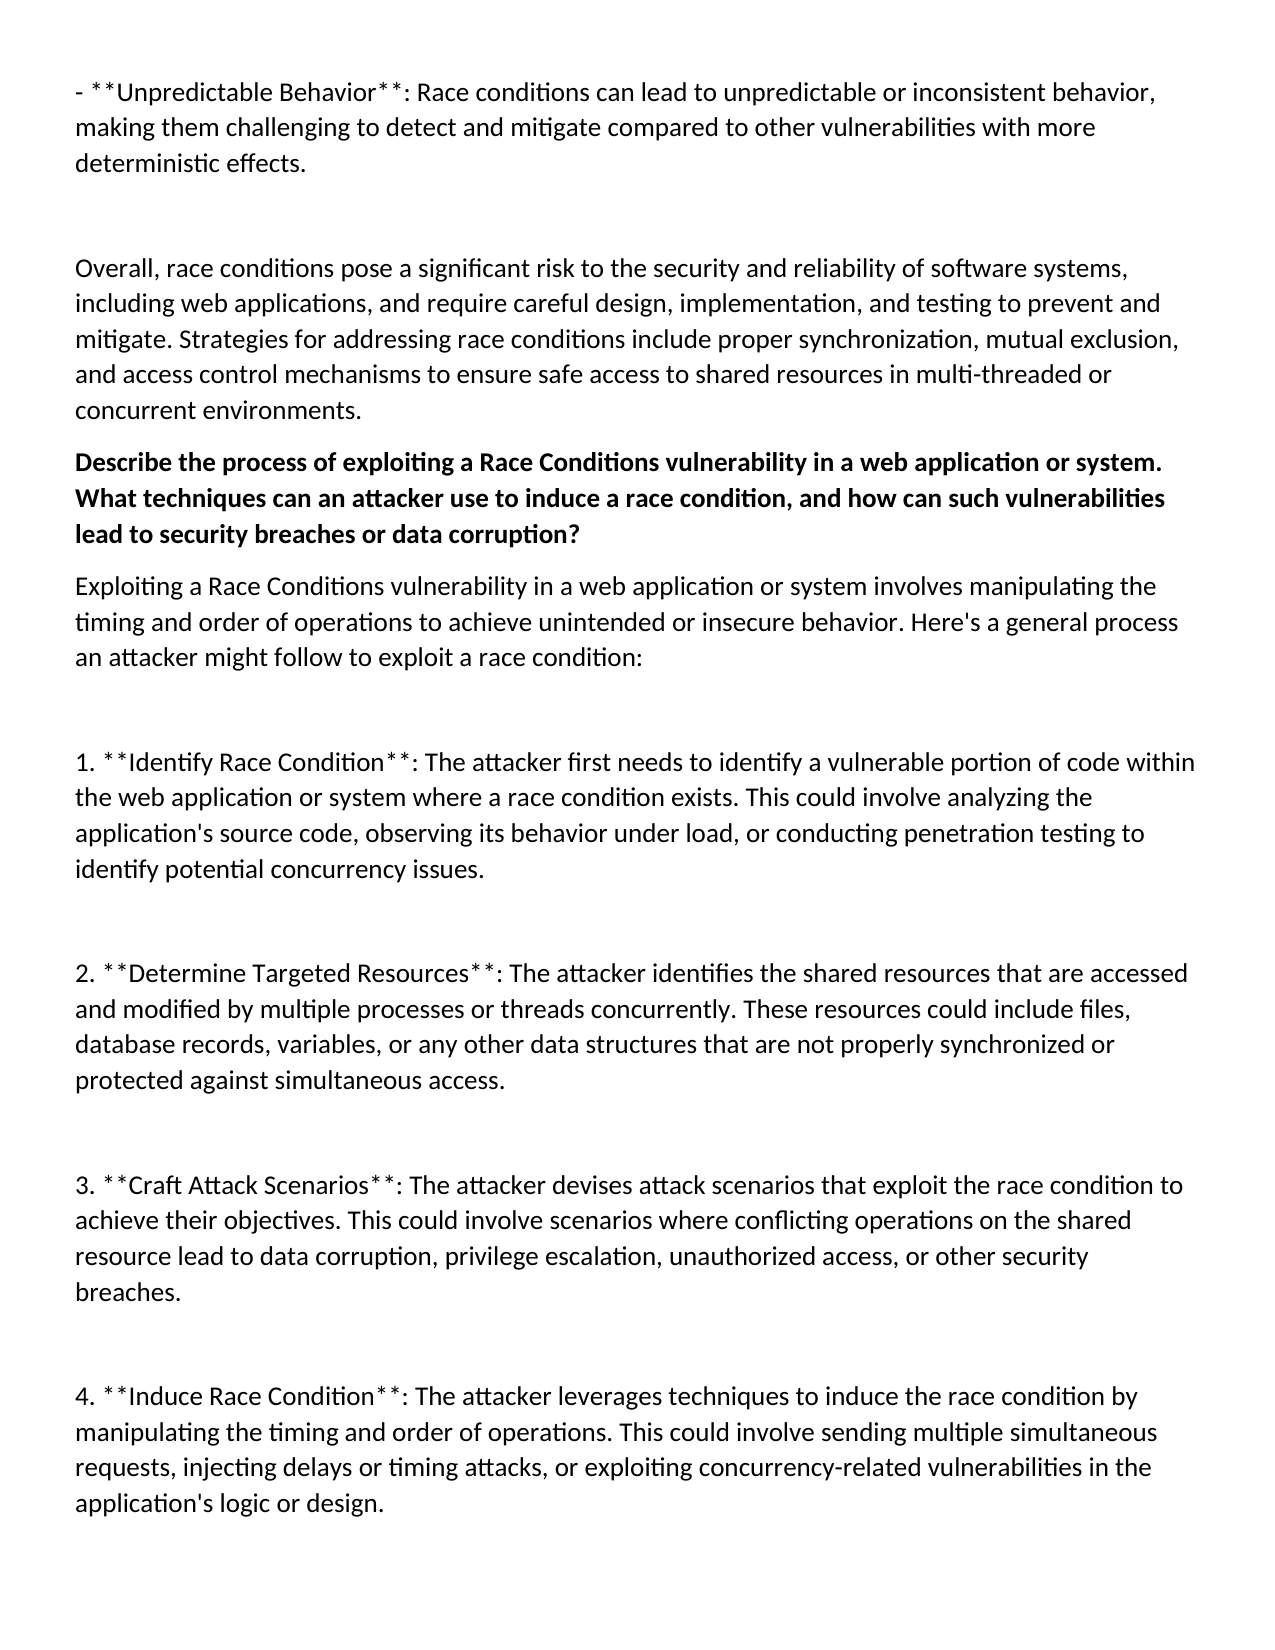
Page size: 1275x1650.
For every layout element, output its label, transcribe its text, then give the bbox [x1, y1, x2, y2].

text Overall, race conditions pose a significant risk to the security and reliability of software systems, including web applications, and require careful design, implementation, and testing to prevent and mitigate. Strategies for addressing race conditions include proper synchronization, mutual exclusion, and access control mechanisms to ensure safe access to shared resources in multi-threaded or concurrent environments. [75, 251, 1200, 426]
text Exploiting a Race Conditions vulnerability in a web application or system involves manipulating the timing and order of operations to achieve unintended or insecure behavior. Here's a general process an attacker might follow to exploit a race condition: [75, 569, 1200, 673]
text - **Unpredictable Behavior**: Race conditions can lead to unpredictable or inconsistent behavior, making them challenging to detect and mitigate compared to other vulnerabilities with more deterministic effects. [75, 75, 1200, 179]
text 2. **Determine Targeted Resources**: The attacker identifies the shared resources that are accessed and modified by multiple processes or threads concurrently. These resources could include files, database records, variables, or any other data structures that are not properly synchronized or protected against simultaneous access. [75, 956, 1200, 1096]
text 3. **Craft Attack Scenarios**: The attacker devises attack scenarios that exploit the race condition to achieve their objectives. This could involve scenarios where conflicting operations on the shared resource lead to data corruption, privilege escalation, unauthorized access, or other security breaches. [75, 1168, 1200, 1308]
text Describe the process of exploiting a Race Conditions vulnerability in a web application or system. What techniques can an attacker use to induce a race condition, and how can such vulnerabilities lead to security breaches or data corruption? [75, 446, 1200, 550]
text 4. **Induce Race Condition**: The attacker leverages techniques to induce the race condition by manipulating the timing and order of operations. This could involve sending multiple simultaneous requests, injecting delays or timing attacks, or exploiting concurrency-related vulnerabilities in the application's logic or design. [75, 1379, 1200, 1519]
text 1. **Identify Race Condition**: The attacker first needs to identify a vulnerable portion of code within the web application or system where a race condition exists. This could involve analyzing the application's source code, observing its behavior under load, or conducting penetration testing to identify potential concurrency issues. [75, 745, 1200, 885]
